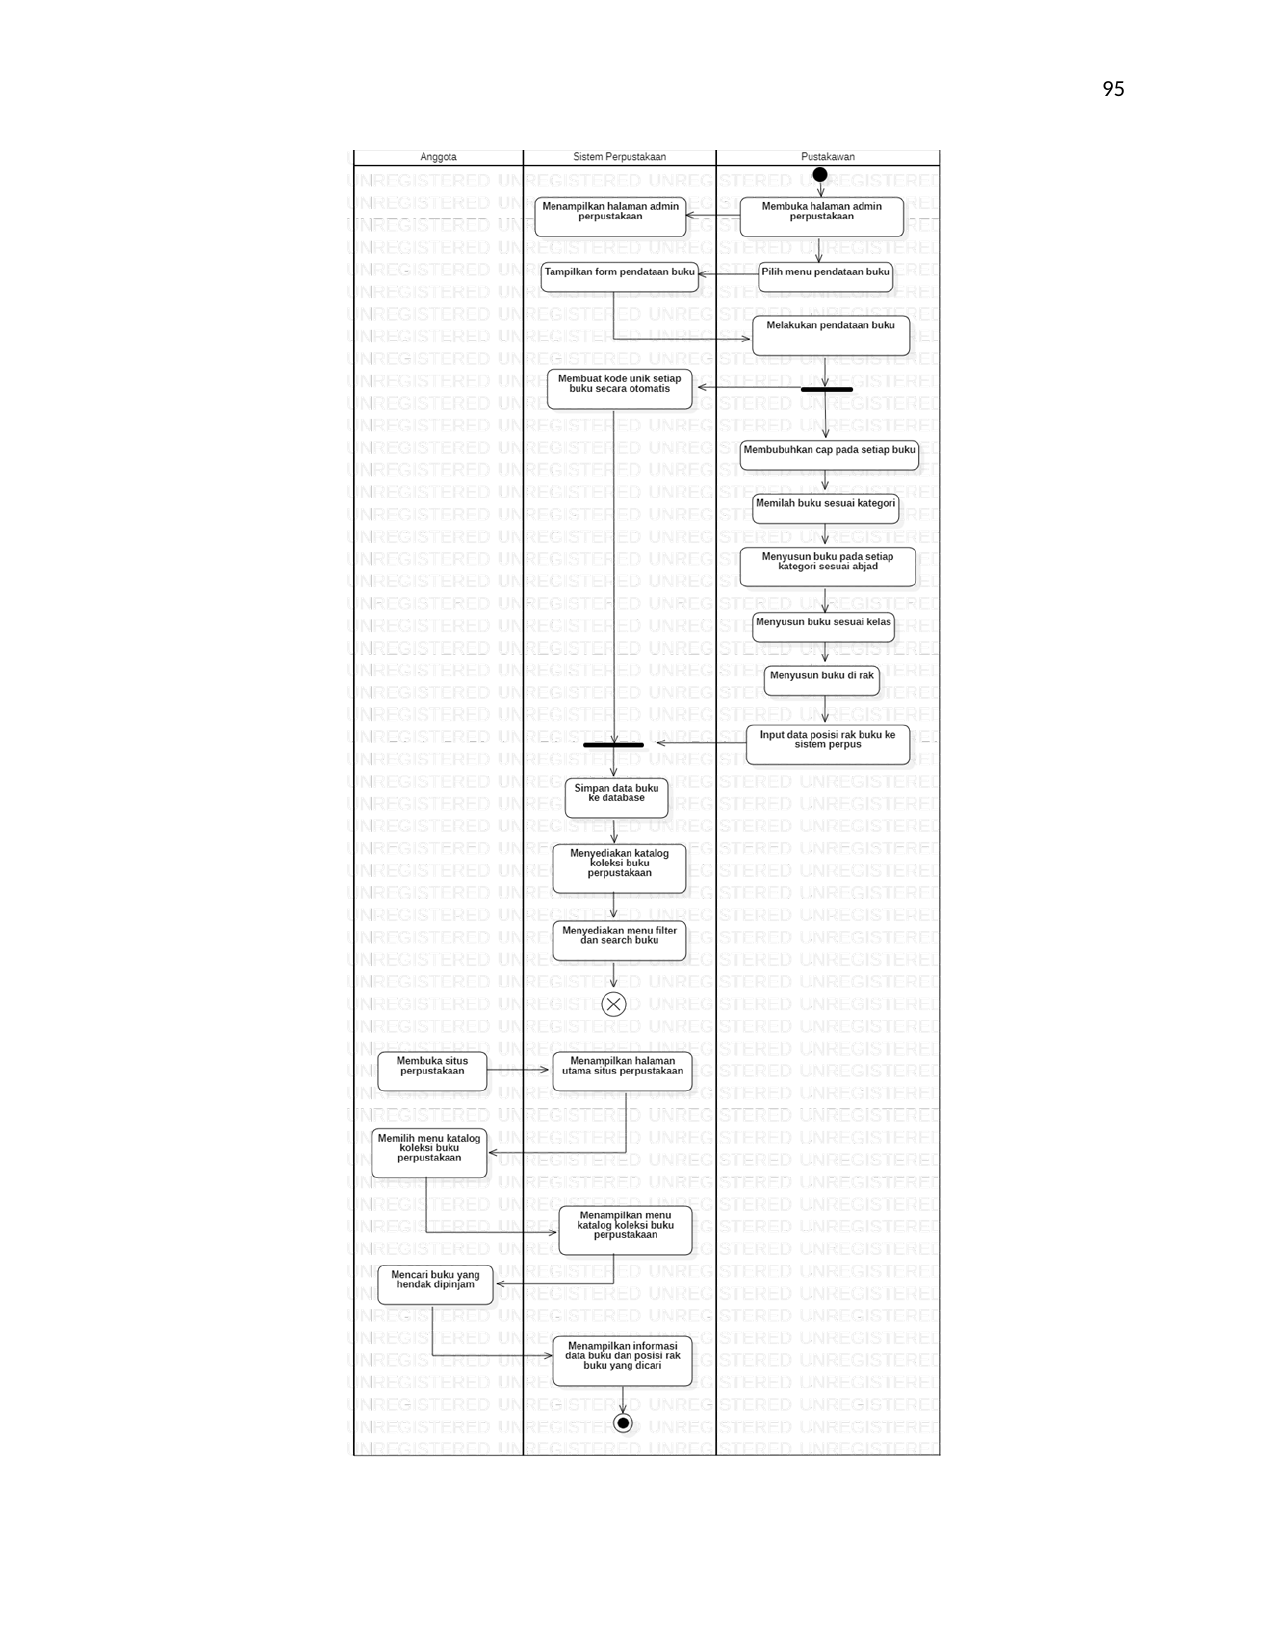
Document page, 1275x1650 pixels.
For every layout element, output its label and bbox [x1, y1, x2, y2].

picture [346, 150, 941, 1457]
